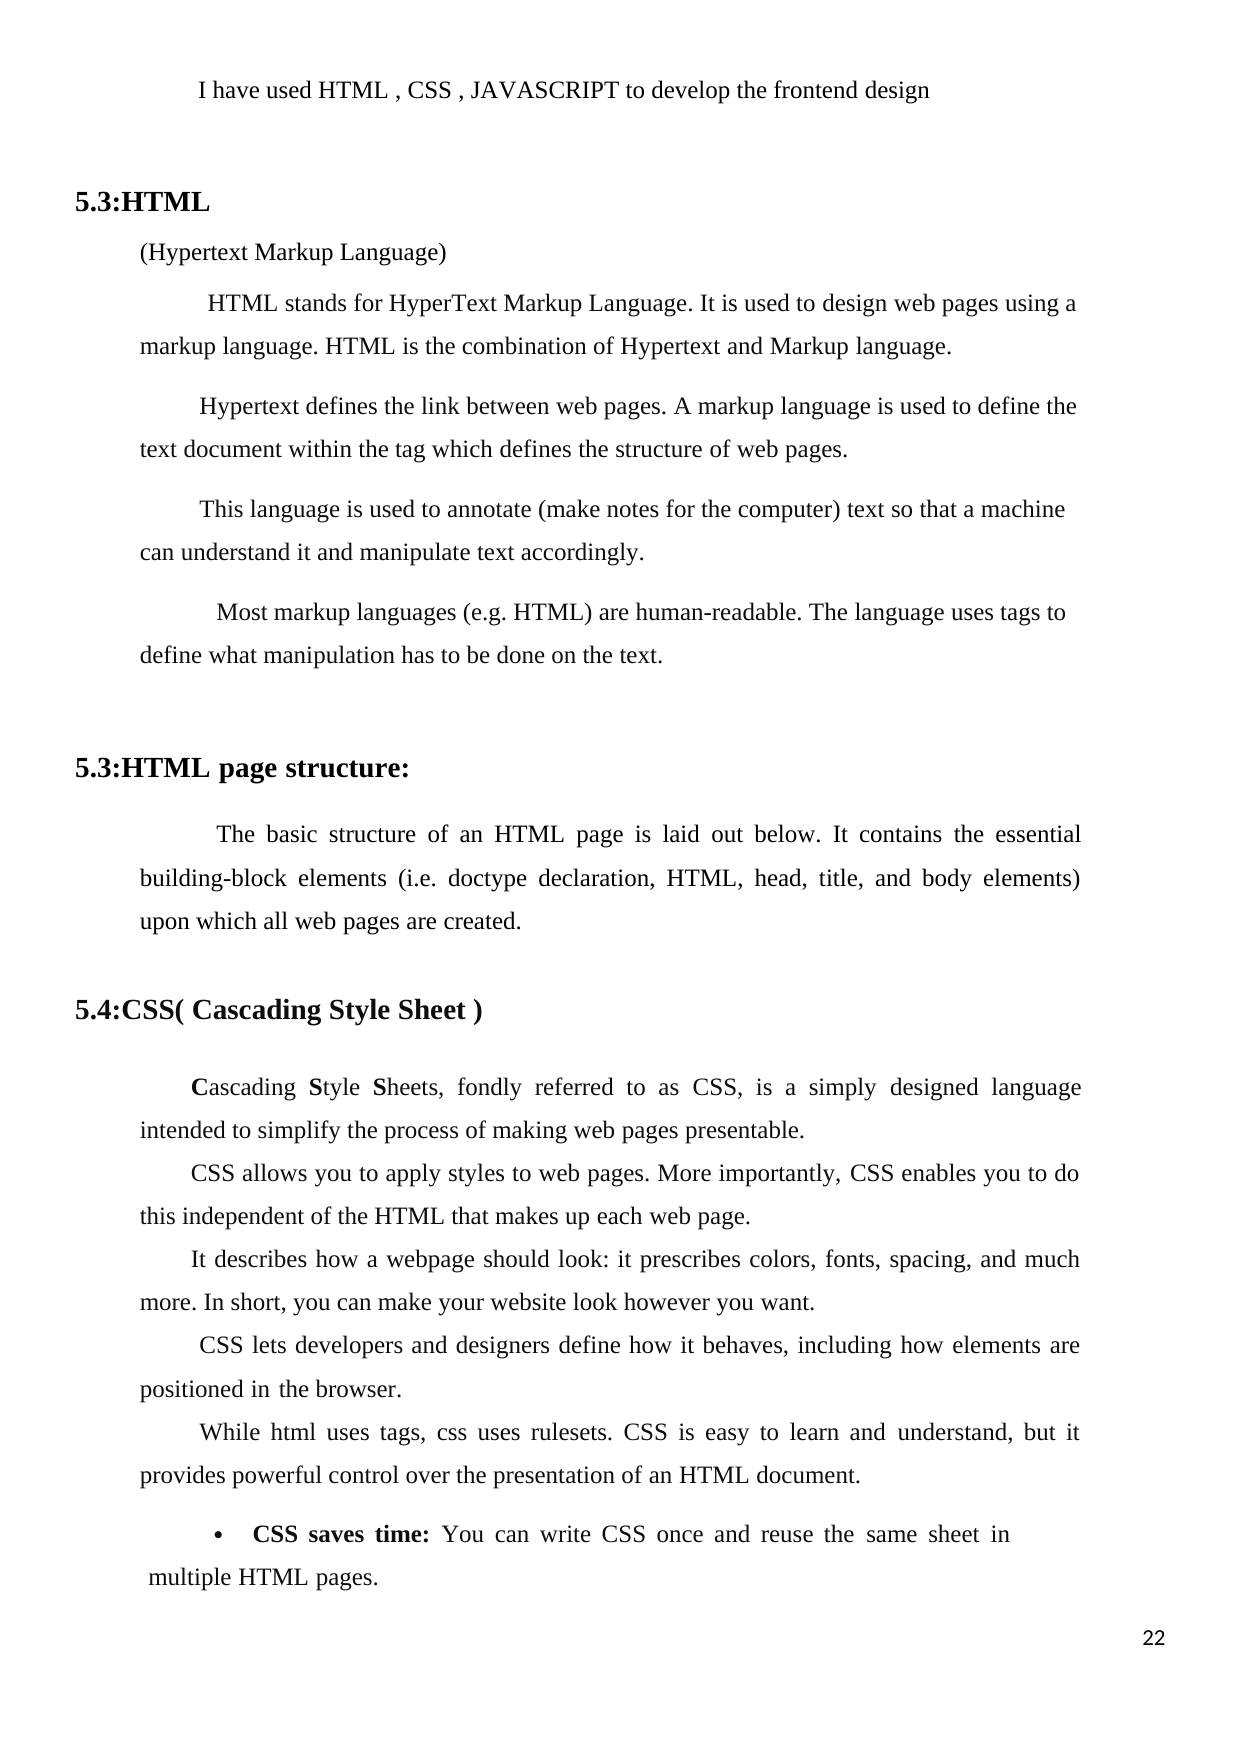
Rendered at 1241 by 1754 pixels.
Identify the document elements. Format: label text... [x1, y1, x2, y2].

text Most markup languages (e.g. HTML) are human-readable. The language uses tags to define what manipulation has to be done on the text. [139, 597, 1082, 668]
text Cascading Style Sheets, fondly referred to as CSS, is a simply designed language intended to simplify the process of making web pages presentable. [139, 1072, 1082, 1144]
text This language is used to annotate (make notes for the computer) text so that a machine can understand it and manipulate text accordingly. [139, 494, 1081, 566]
text I have used HTML , CSS , JAVASCRIPT to develop the frontend design [139, 75, 1080, 104]
text HTML stands for HyperText Markup Language. It is used to design web pages using a markup language. HTML is the combination of Hypertext and Markup language. [139, 288, 1081, 360]
text The basic structure of an HTML page is laid out below. It contains the essential building-block elements (i.e. doctype declaration, HTML, head, title, and body elements) upon which all web pages are created. [139, 819, 1081, 934]
text CSS allows you to apply styles to web pages. More importantly, CSS enables you to do this independent of the HTML that makes up each web page. [139, 1158, 1080, 1230]
text Hypertext defines the link between web pages. A markup language is used to define the text document within the tag which defines the structure of web pages. [139, 391, 1080, 463]
text It describes how a webpage should look: it prescribes colors, fonts, spacing, and much more. In short, you can make your website look however you want. [139, 1244, 1080, 1316]
text 5.4:CSS( Cascading Style Sheet ) [75, 992, 1081, 1026]
text (Hypertext Markup Language) [139, 237, 1165, 266]
text CSS lets developers and designers define how it behaves, including how elements are positioned in the browser. [139, 1331, 1080, 1402]
subtitle 5.3:HTML [75, 184, 1165, 217]
list CSS saves time: You can write CSS once and reuse the same sheet in multiple HTML pages. [148, 1519, 1010, 1591]
text While html uses tags, css uses rulesets. CSS is easy to learn and understand, but it provides powerful control over the presentation of an HTML document. [139, 1417, 1080, 1489]
subtitle 5.3:HTML page structure: [75, 751, 1165, 784]
